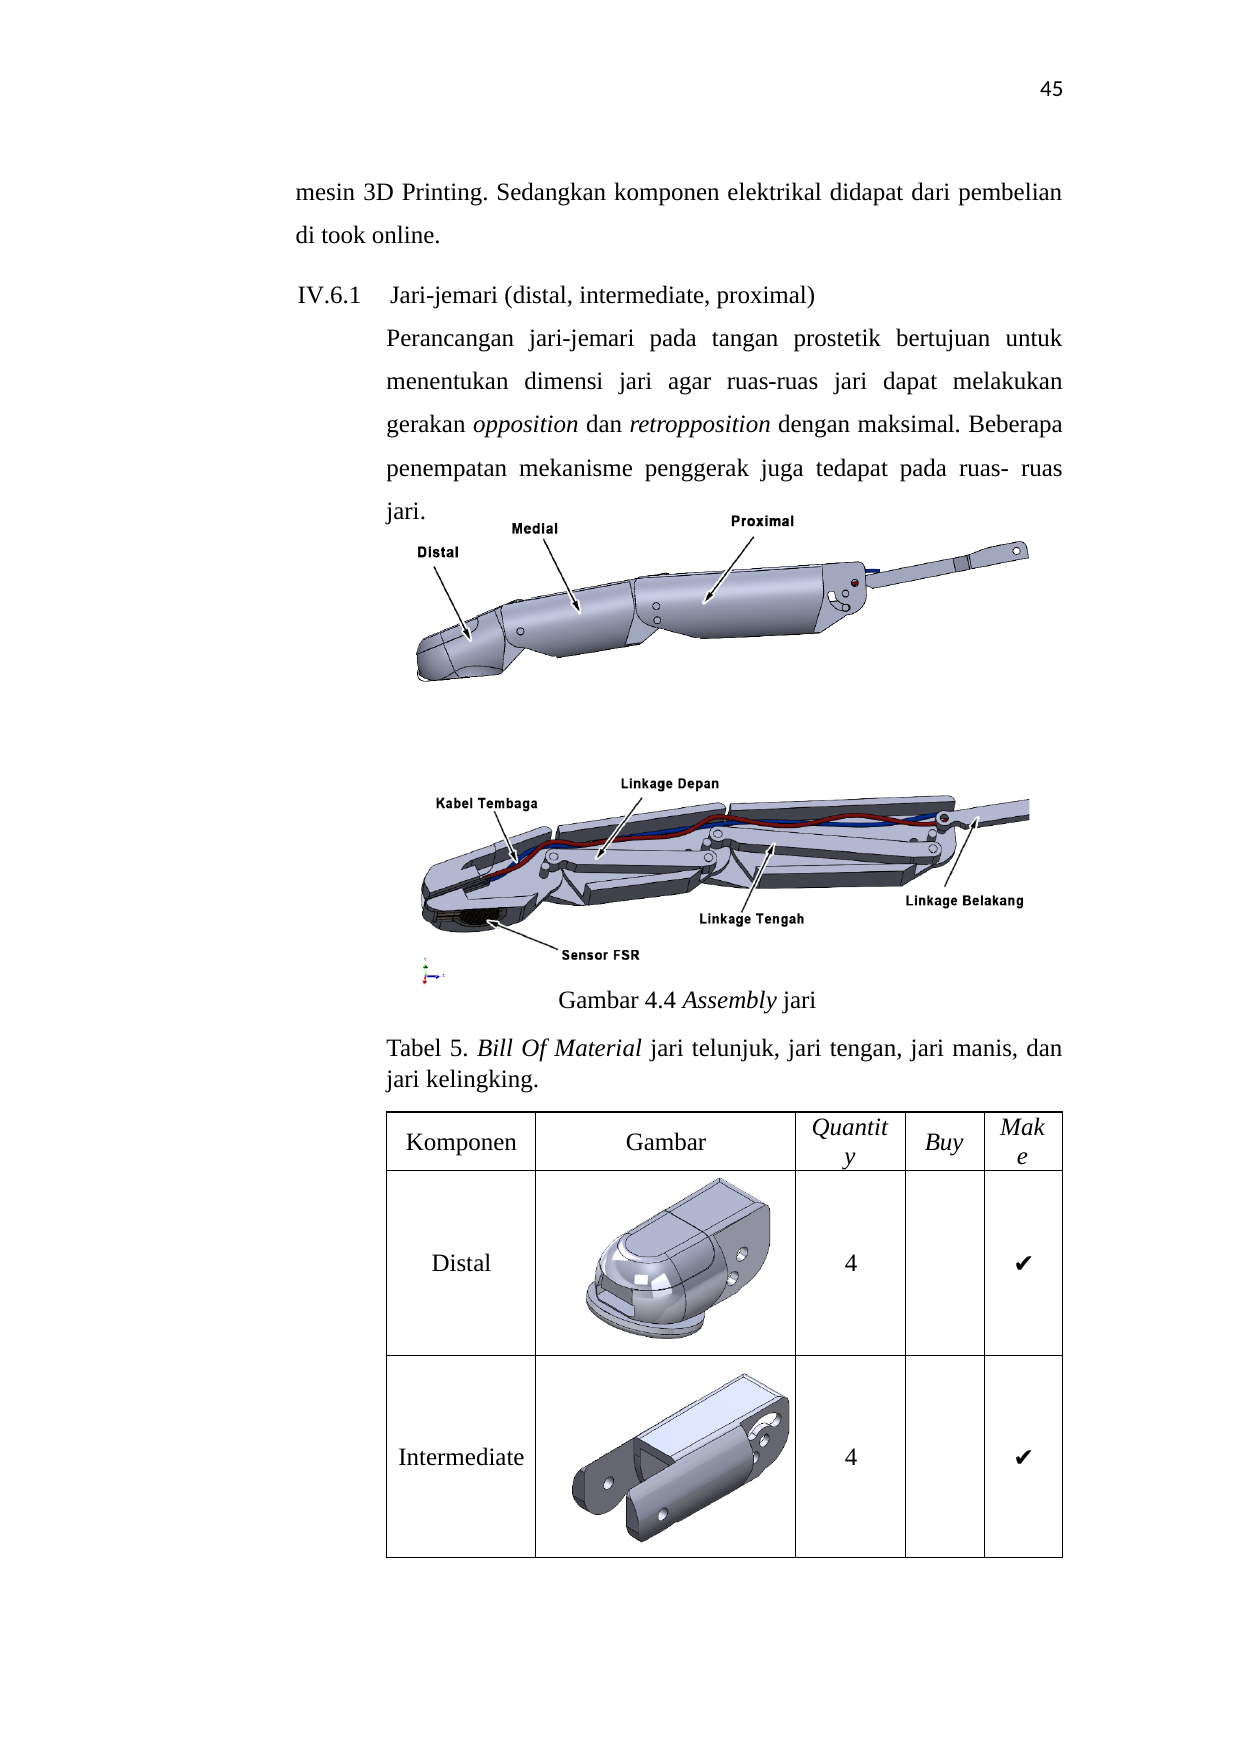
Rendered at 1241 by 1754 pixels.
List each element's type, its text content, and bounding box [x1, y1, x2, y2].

table_cell [906, 1171, 984, 1355]
table_cell 4 [796, 1356, 905, 1557]
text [295, 177, 1063, 249]
picture [413, 757, 1030, 985]
table_cell ✔ [985, 1356, 1062, 1557]
table_header Komponen [387, 1113, 535, 1170]
table_header Gambar [536, 1113, 795, 1170]
subtitle Jari-jemari (distal, intermediate, proximal) [297, 280, 1063, 309]
table_cell Distal [387, 1171, 535, 1355]
table_cell [536, 1356, 795, 1557]
table_cell [906, 1356, 984, 1557]
picture [391, 524, 1042, 718]
table_cell Intermediate [387, 1356, 535, 1557]
table_cell ✔ [985, 1171, 1062, 1355]
text Gambar 4.4 Assembly jari [236, 985, 1063, 1014]
table_cell [536, 1171, 795, 1355]
table_cell 4 [796, 1171, 905, 1355]
text Tabel 5. Bill Of Material jari telunjuk, jari tengan, jari manis, dan jari kelingking. [386, 1033, 1063, 1092]
table_header Buy [906, 1113, 984, 1170]
text Perancangan jari-jemari pada tangan prostetik bertujuan untuk menentukan dimensi jari agar ruas-ruas jari dapat melakukan gerakan opposition dan retropposition dengan maksimal. Beberapa penempatan mekanisme penggerak juga tedapat pada ruas- ruas jari. [386, 323, 1063, 524]
table_header Quantity [796, 1113, 905, 1170]
table_header Make [985, 1113, 1062, 1170]
